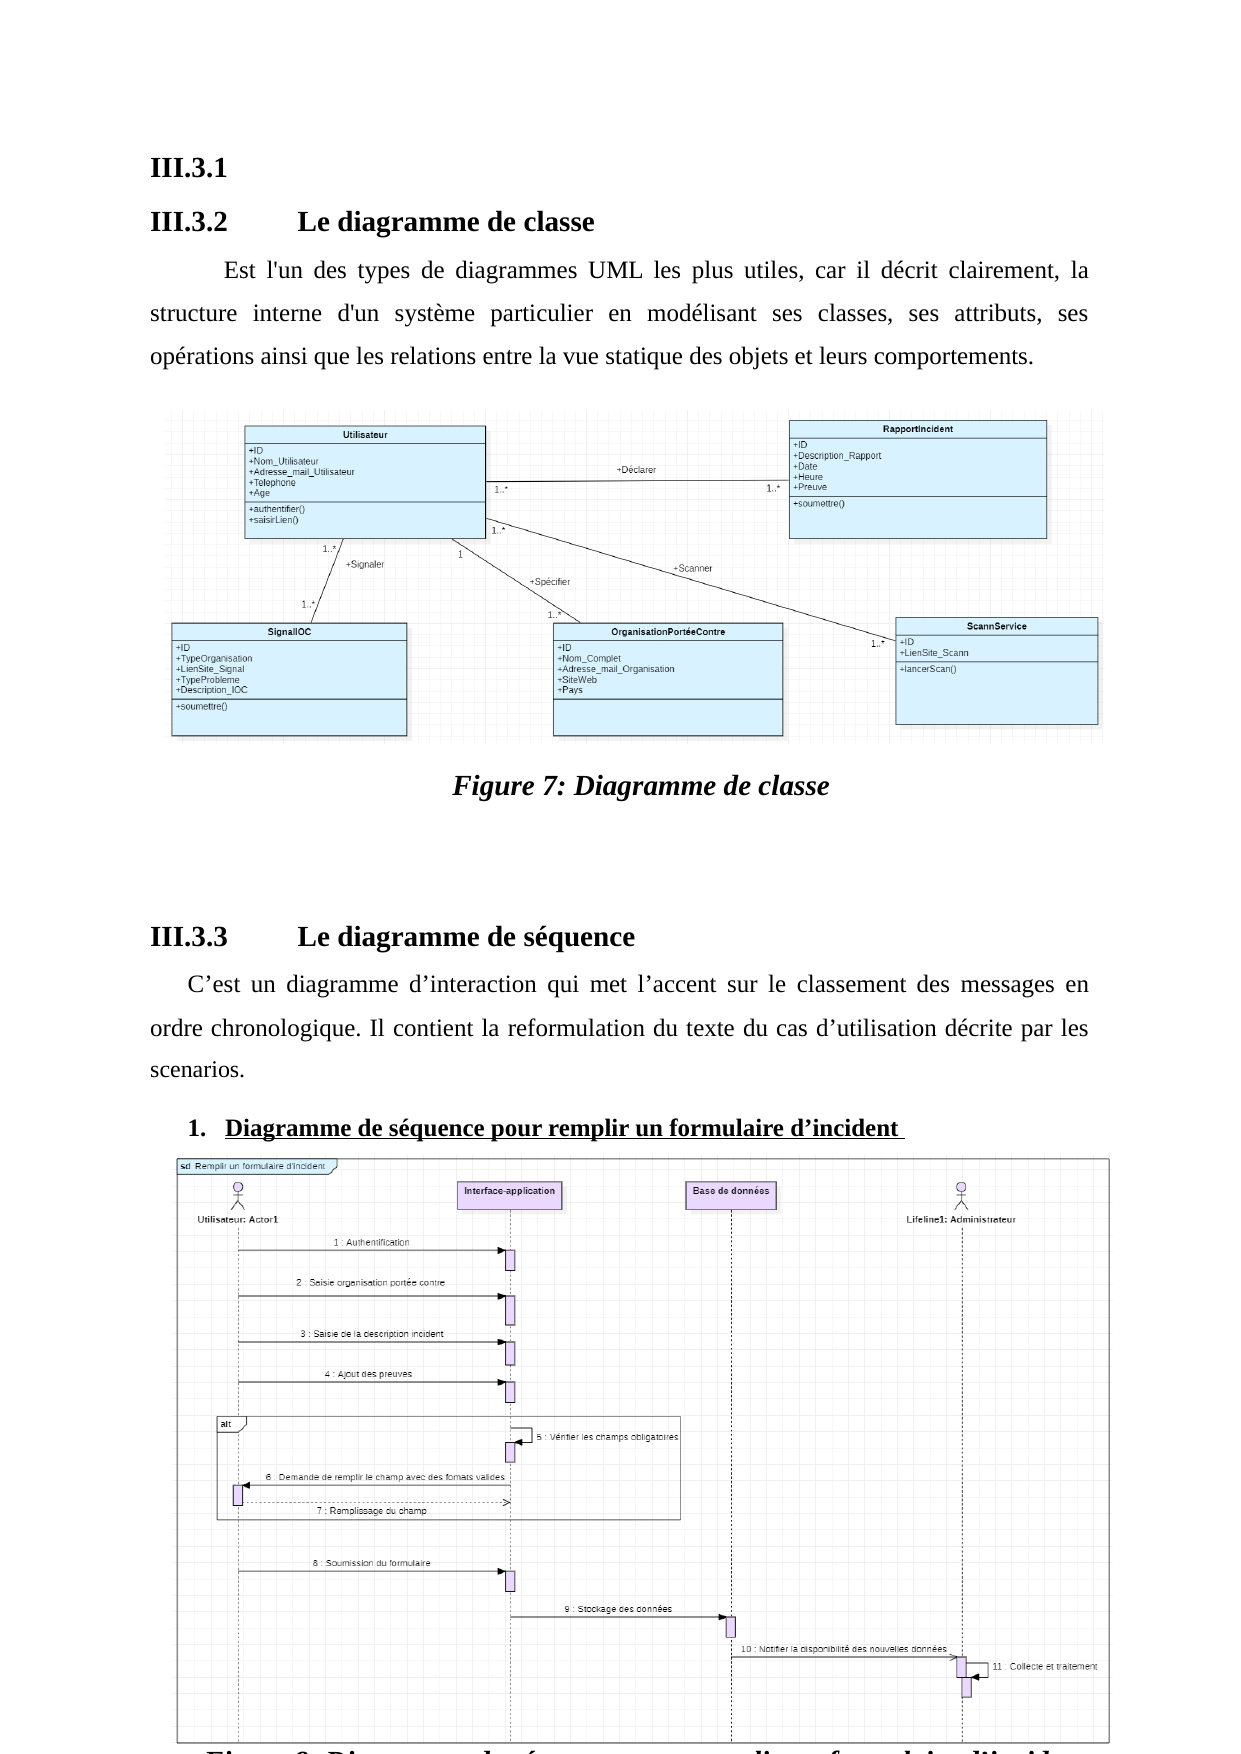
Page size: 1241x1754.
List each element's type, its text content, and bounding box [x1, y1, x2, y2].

subtitle Le diagramme de classe [150, 204, 1090, 238]
picture [164, 410, 1105, 744]
subtitle Le diagramme de séquence [150, 919, 1090, 953]
text C’est un diagramme d’interaction qui met l’accent sur le classement des messages en ordre chronologique. Il contient la reformulation du texte du cas d’utilisation décrite par les scenarios. [150, 969, 1090, 1083]
picture [172, 1155, 1113, 1746]
list Est l'un des types de diagrammes UML les plus utiles, car il décrit clairement, la structure interne d'un système particulier en modélisant ses classes, ses attributs, ses opérations ainsi que les relations entre la vue statique des objets et leurs comportements. [150, 255, 1090, 370]
list Diagramme de séquence pour remplir un formulaire d’incident [187, 1113, 1090, 1142]
